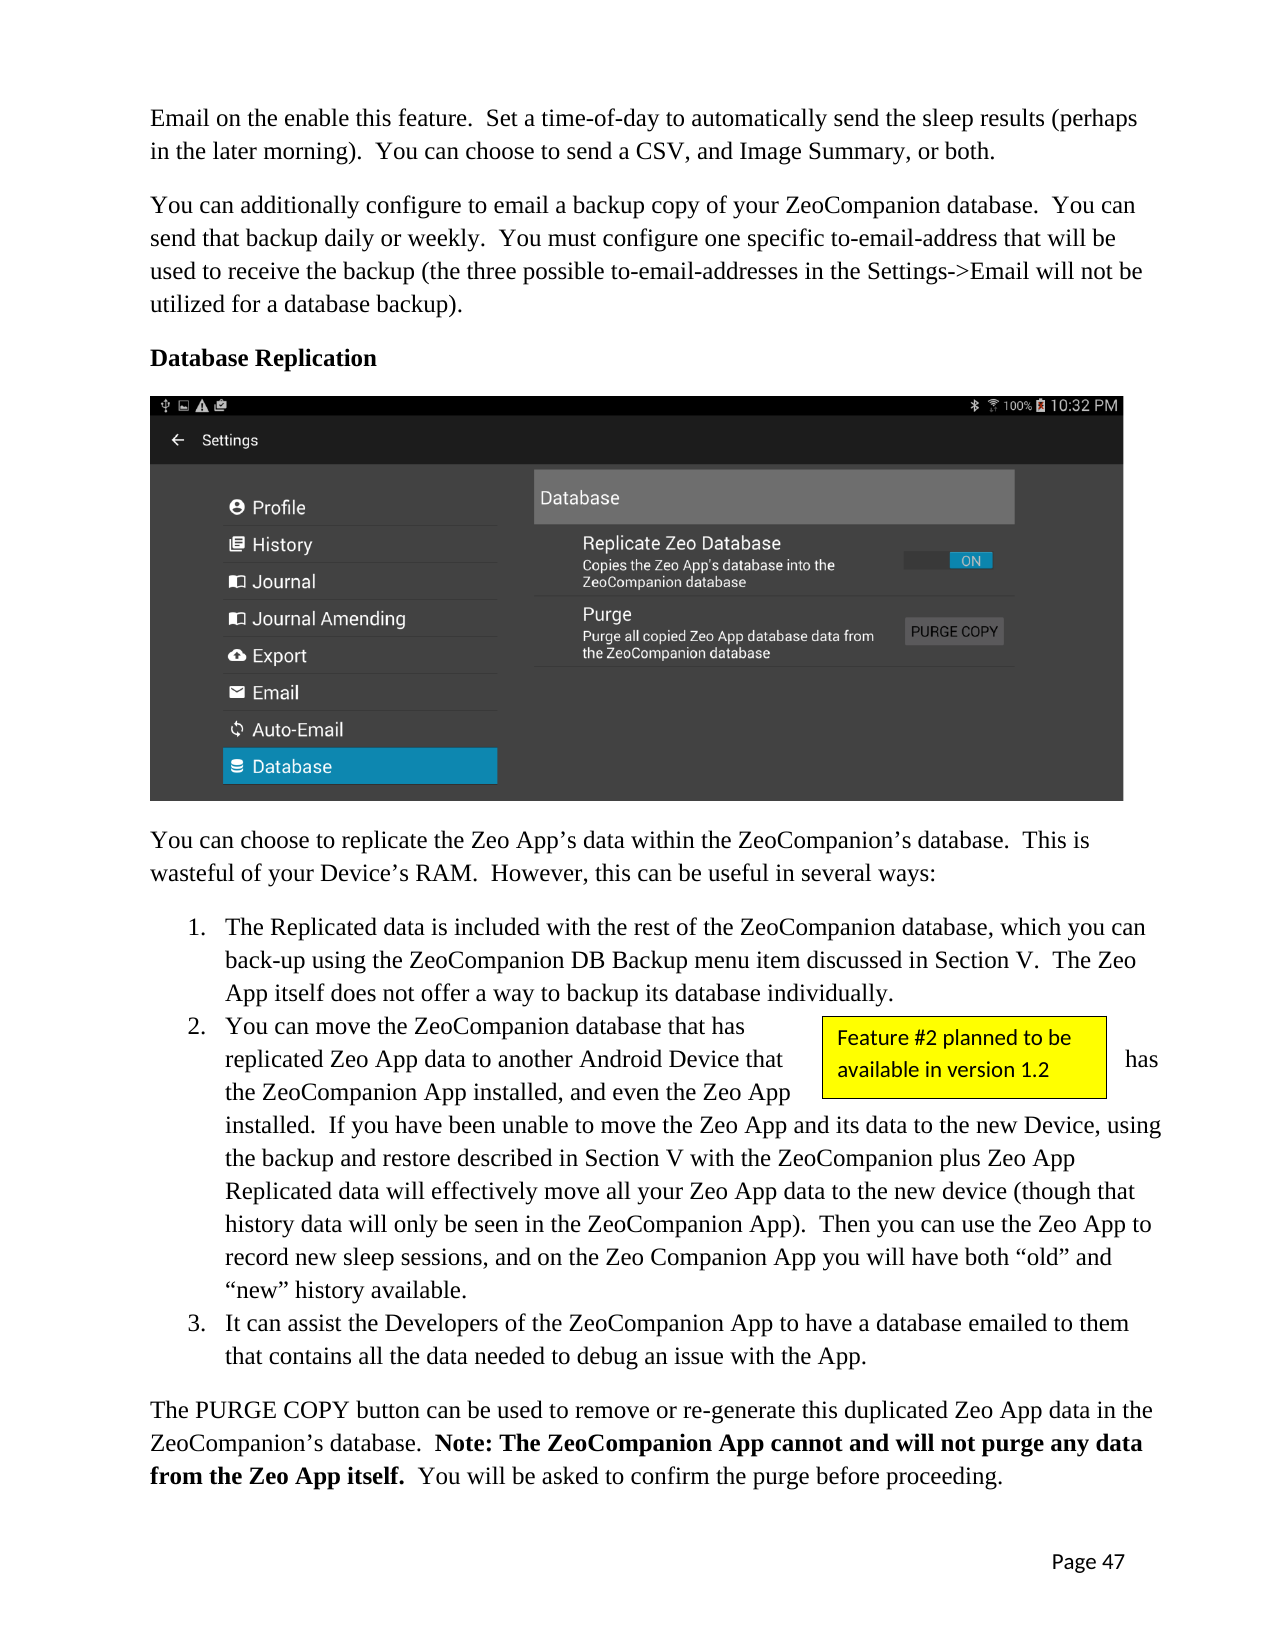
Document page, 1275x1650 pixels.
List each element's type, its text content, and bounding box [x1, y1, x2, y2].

picture [150, 396, 1124, 801]
list You can move the ZeoCompanion database that has replicated Zeo App data to another Android Device that has the ZeoCompanion App installed, and even the Zeo App installed. If you have been unable to move the Zeo App and its data to the new Device, using the backup and restore described in Section V with the ZeoCompanion plus Zeo App Replicated data will effectively move all your Zeo App data to the new device (though that history data will only be seen in the ZeoCompanion App). Then you can use the Zeo App to record new sleep sessions, and on the Zeo Companion App you will have both “old” and “new” history available. [187, 1011, 1162, 1304]
list It can assist the Developers of the ZeoCompanion App to have a database emailed to them that contains all the data needed to debug an issue with the App. [187, 1308, 1162, 1370]
text You can choose to replicate the Zeo App’s data within the ZeoCompanion’s database. This is wasteful of your Device’s RAM. However, this can be useful in several ways: [150, 825, 1162, 887]
text Database Replication [150, 343, 1162, 372]
list The Replicated data is included with the rest of the ZeoCompanion database, which you can back-up using the ZeoCompanion DB Backup menu item discussed in Section V. The Zeo App itself does not offer a way to backup its database individually. [187, 912, 1162, 1007]
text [150, 103, 1162, 165]
text You can additionally configure to email a backup copy of your ZeoCompanion database. You can send that backup daily or weekly. You must configure one specific to-email-address that will be used to receive the backup (the three possible to-email-addresses in the Settings->Email will not be utilized for a database backup). [150, 190, 1162, 318]
text The PURGE COPY button can be used to remove or re-generate this duplicated Zeo App data in the ZeoCompanion’s database. Note: The ZeoCompanion App cannot and will not purge any data from the Zeo App itself. You will be asked to confirm the purge before proceeding. [150, 1395, 1162, 1490]
